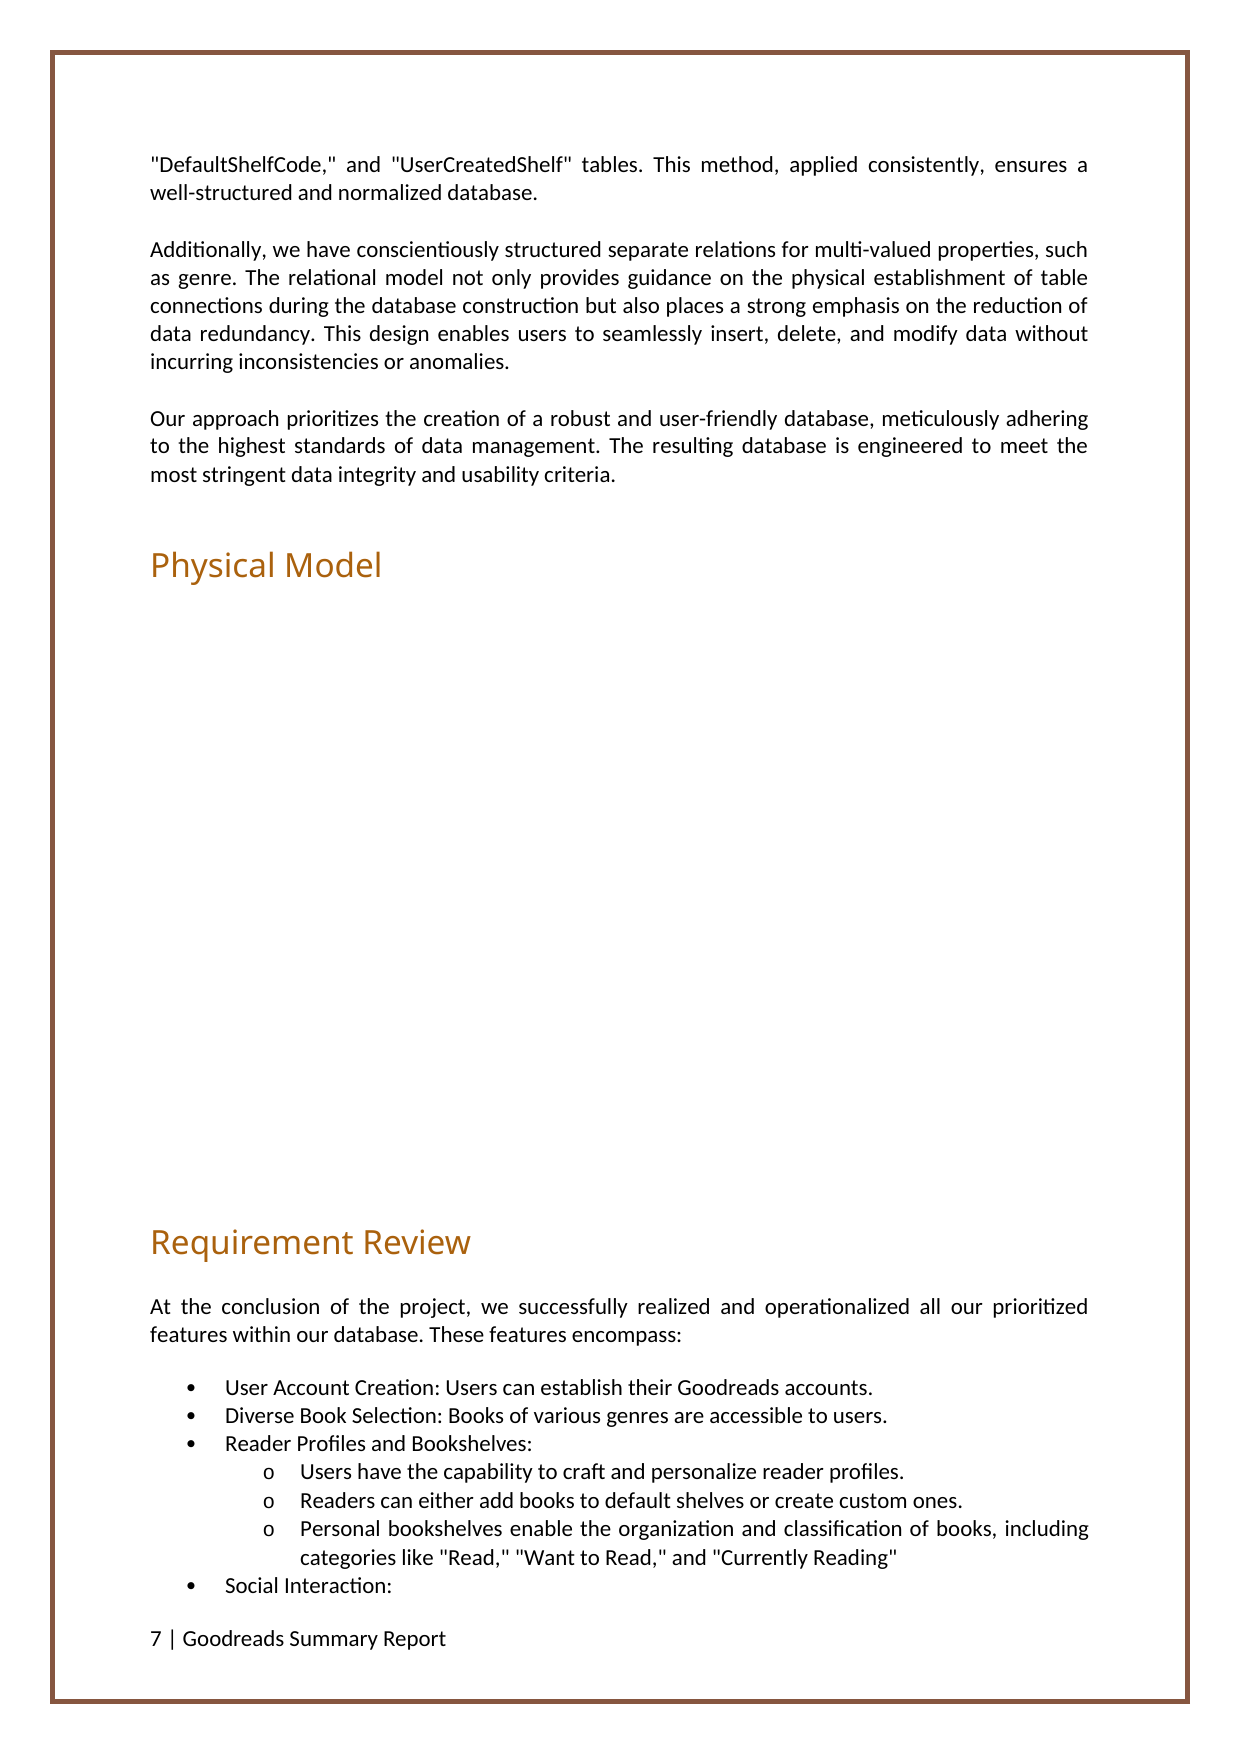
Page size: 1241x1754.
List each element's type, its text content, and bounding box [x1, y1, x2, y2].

subtitle Physical Model [150, 541, 1090, 587]
list Users have the capability to craft and personalize reader profiles. [262, 1457, 1090, 1486]
subtitle Requirement Review [150, 1218, 1090, 1264]
list Personal bookshelves enable the organization and classification of books, including categories like "Read," "Want to Read," and "Currently Reading" [262, 1514, 1090, 1571]
text Our approach prioritizes the creation of a robust and user-friendly database, meticulously adhering to the highest standards of data management. The resulting database is engineered to meet the most stringent data integrity and usability criteria. [150, 404, 1090, 488]
list Readers can either add books to default shelves or create custom ones. [262, 1486, 1090, 1514]
list Reader Profiles and Bookshelves: [187, 1429, 1090, 1457]
list Social Interaction: [187, 1571, 1090, 1599]
list User Account Creation: Users can establish their Goodreads accounts. [187, 1373, 1090, 1401]
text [150, 150, 1090, 206]
text At the conclusion of the project, we successfully realized and operationalized all our prioritized features within our database. These features encompass: [150, 1292, 1090, 1348]
list Diverse Book Selection: Books of various genres are accessible to users. [187, 1401, 1090, 1429]
text Additionally, we have conscientiously structured separate relations for multi-valued properties, such as genre. The relational model not only provides guidance on the physical establishment of table connections during the database construction but also places a strong emphasis on the reduction of data redundancy. This design enables users to seamlessly insert, delete, and modify data without incurring inconsistencies or anomalies. [150, 235, 1090, 375]
